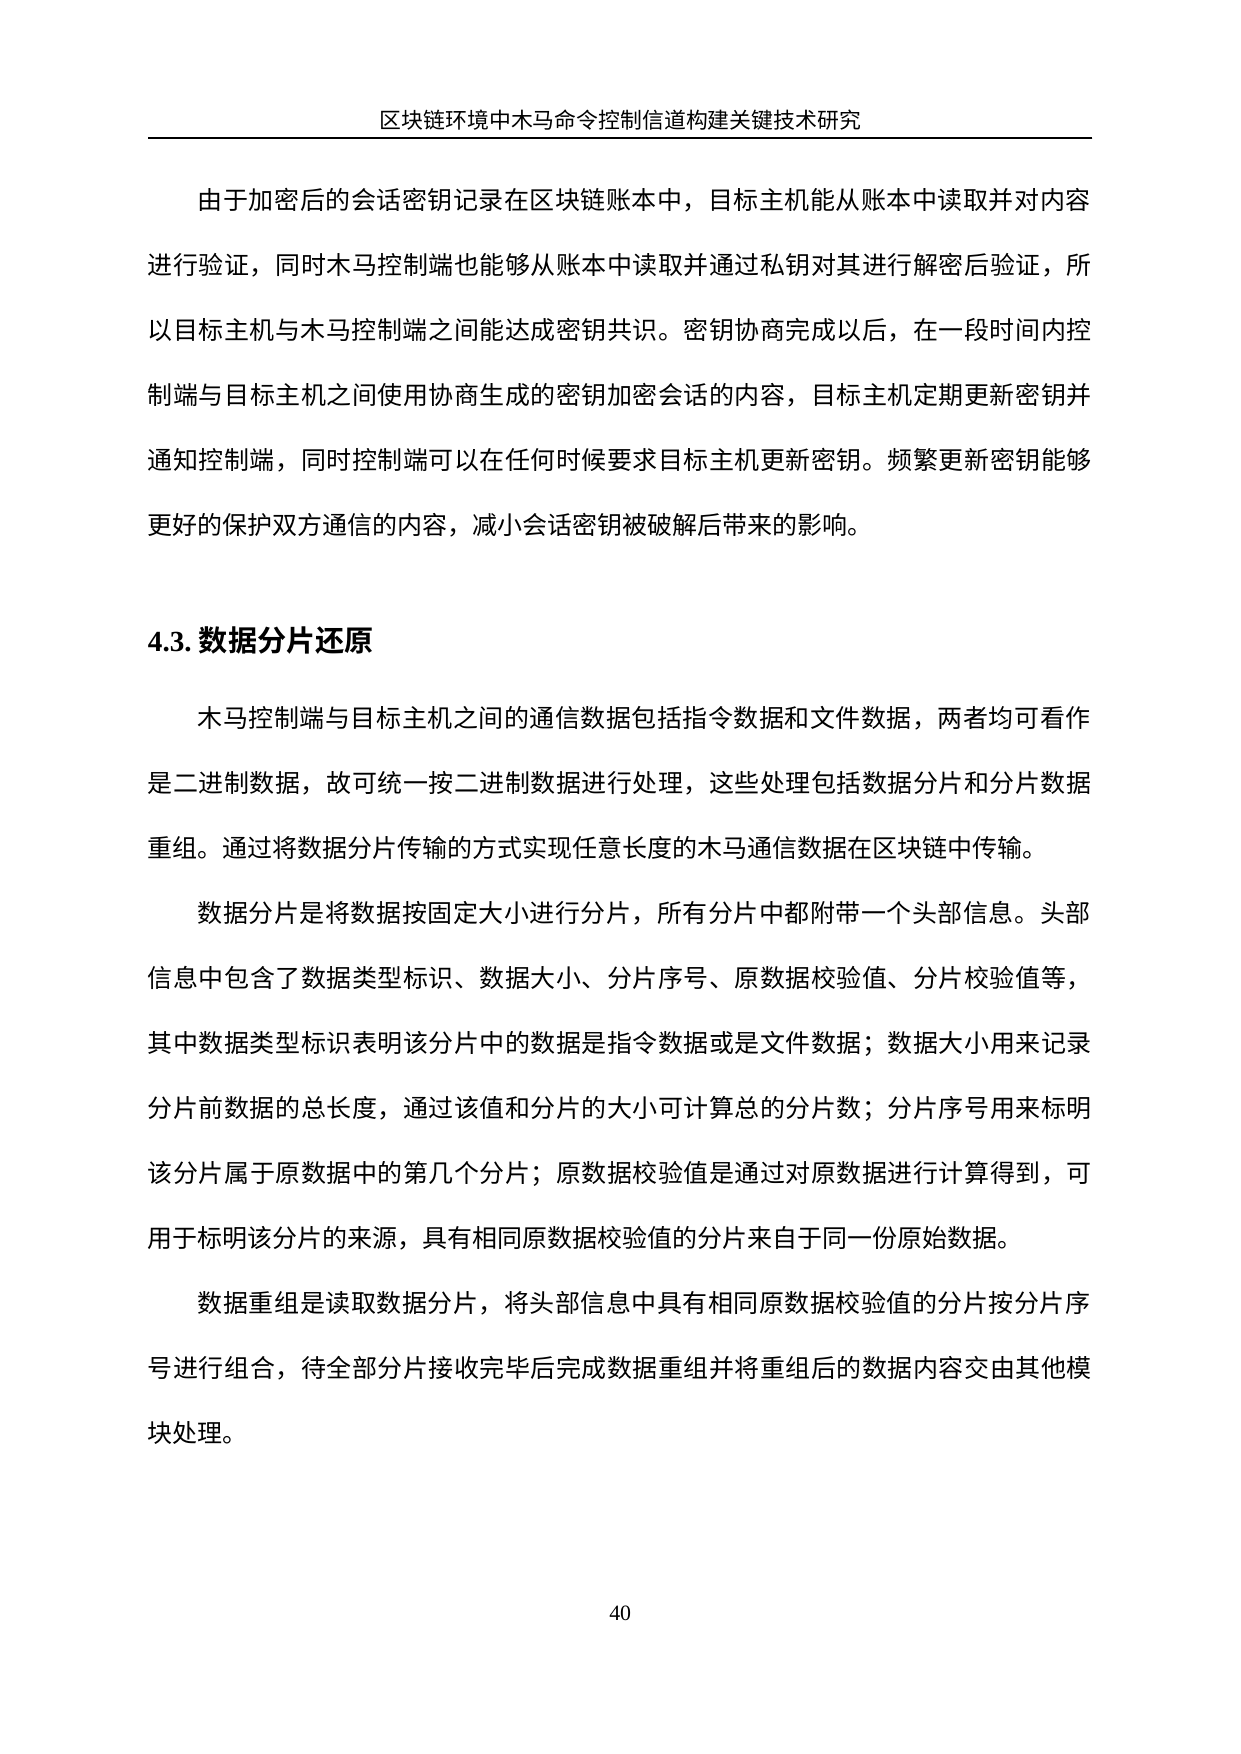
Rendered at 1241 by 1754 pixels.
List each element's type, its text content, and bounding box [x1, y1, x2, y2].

subtitle 数据分片还原 [148, 606, 1092, 671]
text 数据分片是将数据按固定大小进行分片，所有分片中都附带一个头部信息。头部信息中包含了数据类型标识、数据大小、分片序号、原数据校验值、分片校验值等，其中数据类型标识表明该分片中的数据是指令数据或是文件数据；数据大小用来记录分片前数据的总长度，通过该值和分片的大小可计算总的分片数；分片序号用来标明该分片属于原数据中的第几个分片；原数据校验值是通过对原数据进行计算得到，可用于标明该分片的来源，具有相同原数据校验值的分片来自于同一份原始数据。 [148, 879, 1092, 1269]
text 数据重组是读取数据分片，将头部信息中具有相同原数据校验值的分片按分片序号进行组合，待全部分片接收完毕后完成数据重组并将重组后的数据内容交由其他模块处理。 [148, 1269, 1092, 1464]
text 木马控制端与目标主机之间的通信数据包括指令数据和文件数据，两者均可看作是二进制数据，故可统一按二进制数据进行处理，这些处理包括数据分片和分片数据重组。通过将数据分片传输的方式实现任意长度的木马通信数据在区块链中传输。 [148, 684, 1092, 879]
text 由于加密后的会话密钥记录在区块链账本中，目标主机能从账本中读取并对内容进行验证，同时木马控制端也能够从账本中读取并通过私钥对其进行解密后验证，所以目标主机与木马控制端之间能达成密钥共识。密钥协商完成以后，在一段时间内控制端与目标主机之间使用协商生成的密钥加密会话的内容，目标主机定期更新密钥并通知控制端，同时控制端可以在任何时候要求目标主机更新密钥。频繁更新密钥能够更好的保护双方通信的内容，减小会话密钥被破解后带来的影响。 [148, 166, 1092, 556]
